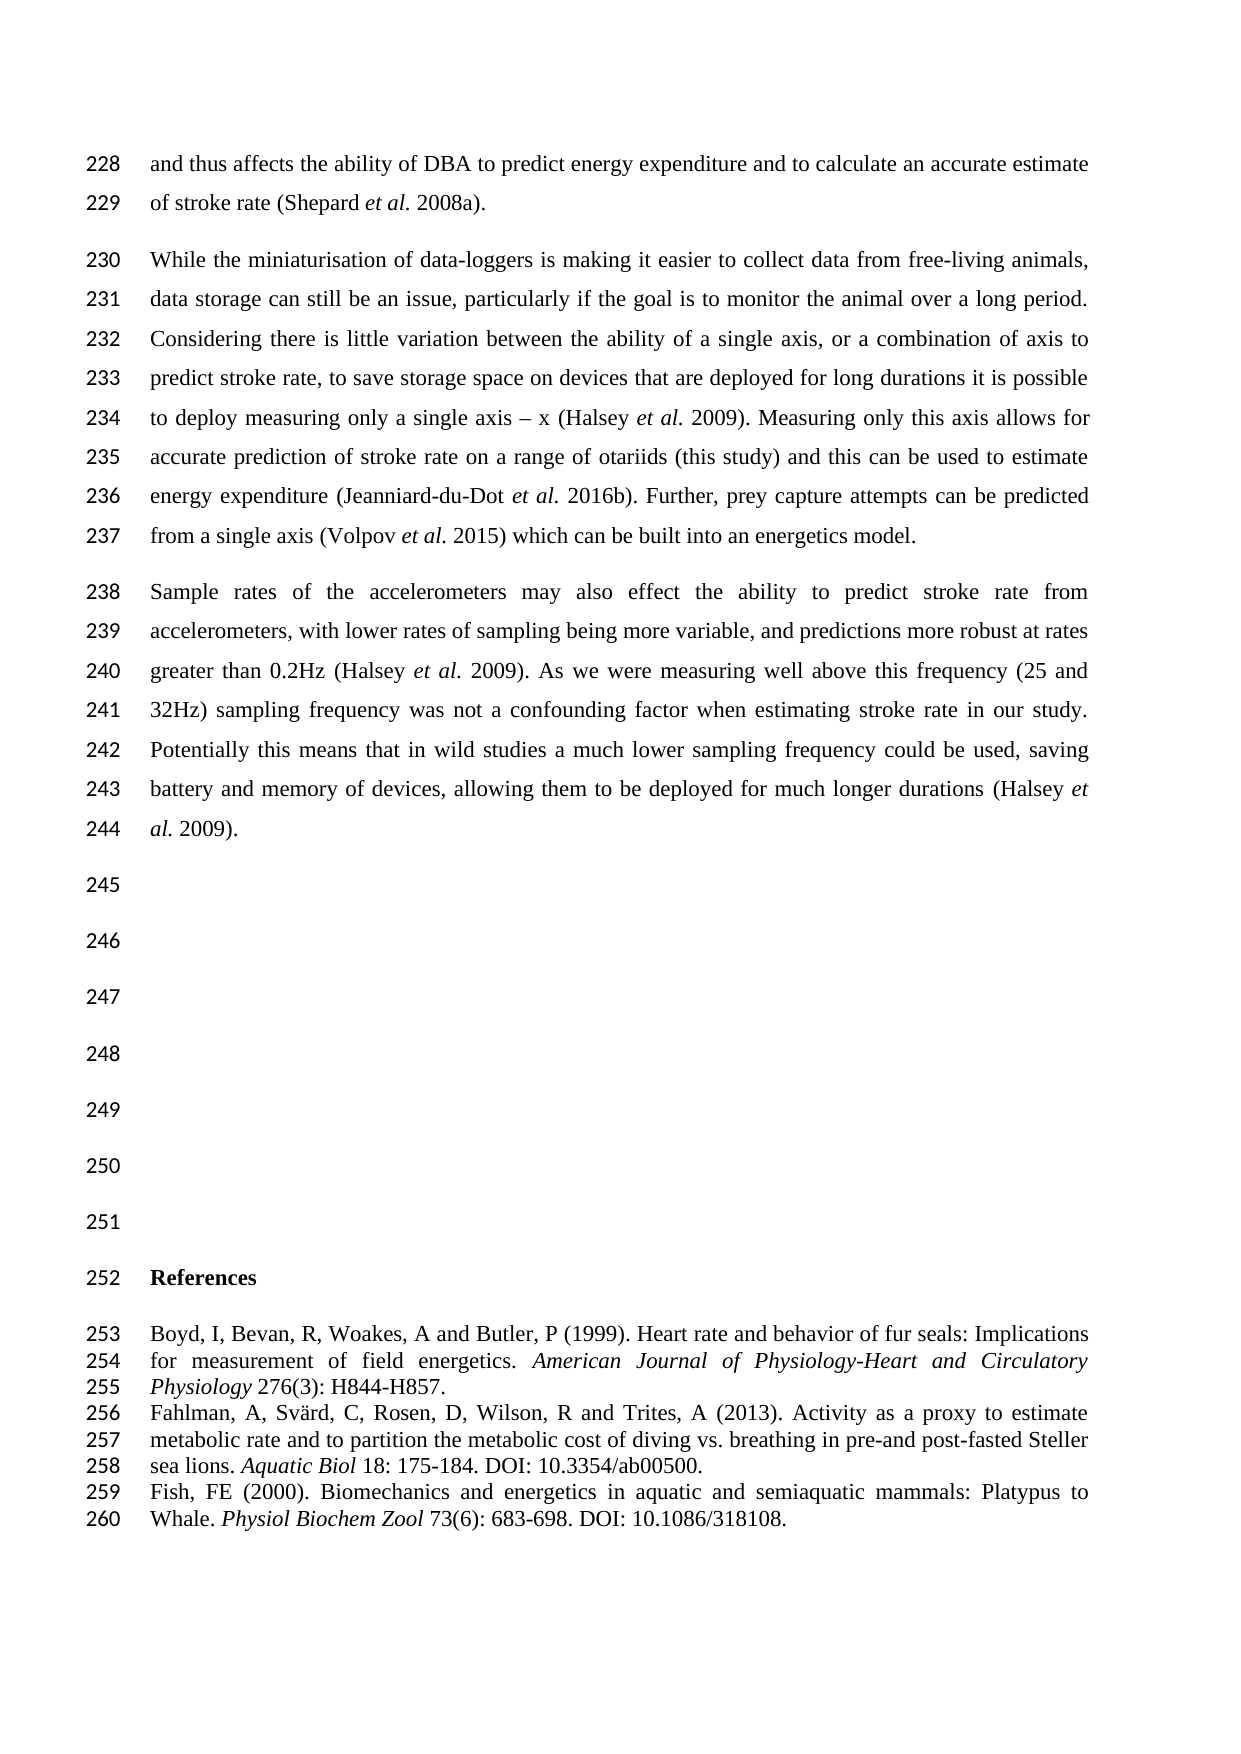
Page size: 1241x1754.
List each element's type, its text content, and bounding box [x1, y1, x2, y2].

text While the miniaturisation of data-loggers is making it easier to collect data from free-living animals, data storage can still be an issue, particularly if the goal is to monitor the animal over a long period. Considering there is little variation between the ability of a single axis, or a combination of axis to predict stroke rate, to save storage space on devices that are deployed for long durations it is possible to deploy measuring only a single axis – x (Halsey et al. 2009). Measuring only this axis allows for accurate prediction of stroke rate on a range of otariids (this study) and this can be used to estimate energy expenditure (Jeanniard-du-Dot et al. 2016b). Further, prey capture attempts can be predicted from a single axis (Volpov et al. 2015) which can be built into an energetics model. [150, 246, 1090, 548]
text References [150, 1264, 1090, 1291]
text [150, 150, 1090, 216]
text Boyd, I, Bevan, R, Woakes, A and Butler, P (1999). Heart rate and behavior of fur seals: Implications for measurement of field energetics. American Journal of Physiology-Heart and Circulatory Physiology 276(3): H844-H857. [150, 1320, 1090, 1399]
text Fish, FE (2000). Biomechanics and energetics in aquatic and semiaquatic mammals: Platypus to Whale. Physiol Biochem Zool 73(6): 683-698. DOI: 10.1086/318108. [150, 1478, 1090, 1531]
text Fahlman, A, Svärd, C, Rosen, D, Wilson, R and Trites, A (2013). Activity as a proxy to estimate metabolic rate and to partition the metabolic cost of diving vs. breathing in pre-and post-fasted Steller sea lions. Aquatic Biol 18: 175-184. DOI: 10.3354/ab00500. [150, 1399, 1090, 1478]
text Sample rates of the accelerometers may also effect the ability to predict stroke rate from accelerometers, with lower rates of sampling being more variable, and predictions more robust at rates greater than 0.2Hz (Halsey et al. 2009). As we were measuring well above this frequency (25 and 32Hz) sampling frequency was not a confounding factor when estimating stroke rate in our study. Potentially this means that in wild studies a much lower sampling frequency could be used, saving battery and memory of devices, allowing them to be deployed for much longer durations (Halsey et al. 2009). [150, 578, 1090, 841]
